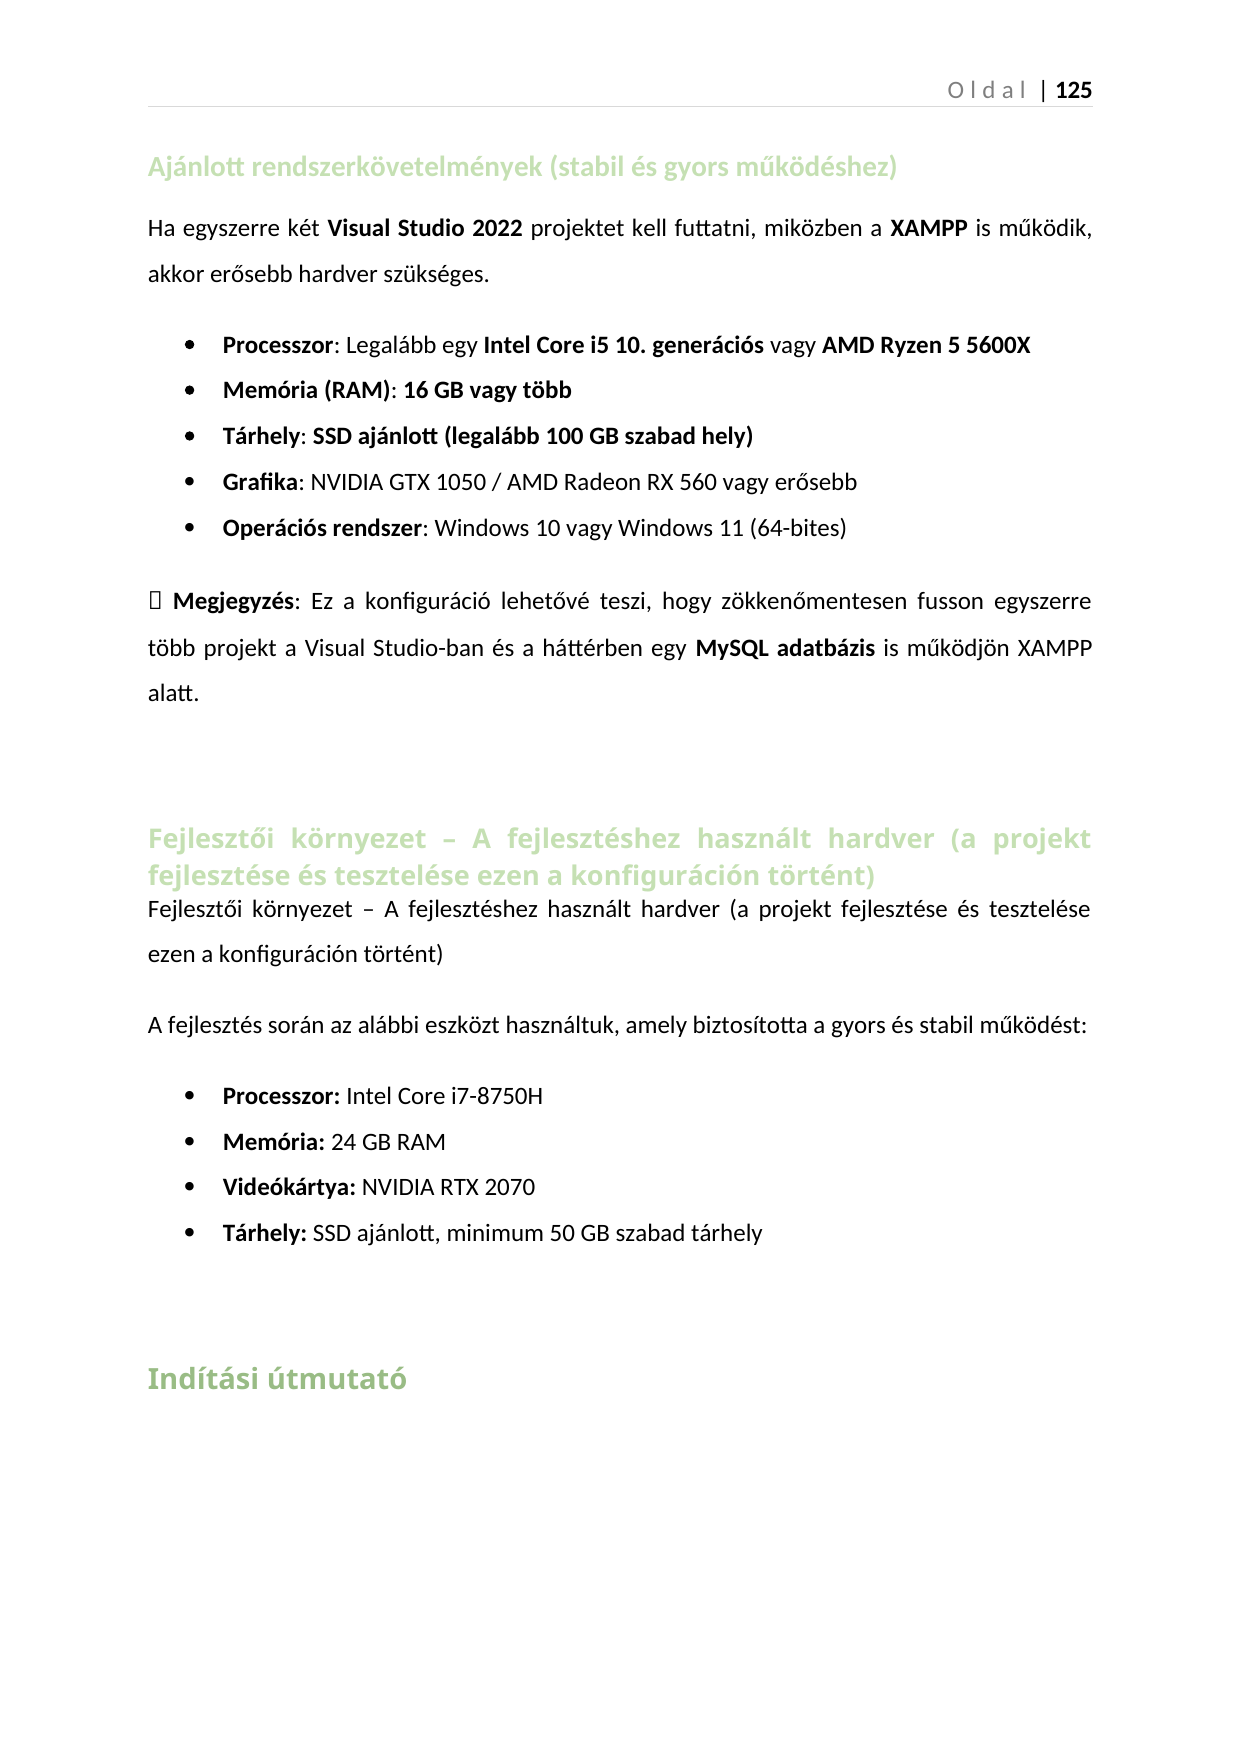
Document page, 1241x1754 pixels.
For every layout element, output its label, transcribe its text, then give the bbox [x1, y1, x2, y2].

list Tárhely: SSD ajánlott (legalább 100 GB szabad hely) [185, 420, 1093, 451]
list Memória (RAM): 16 GB vagy több [185, 375, 1093, 405]
subtitle Indítási útmutató [148, 1359, 1093, 1398]
list Grafika: NVIDIA GTX 1050 / AMD Radeon RX 560 vagy erősebb [185, 466, 1093, 497]
subtitle Fejlesztői környezet – A fejlesztéshez használt hardver (a projekt fejlesztése és tesztelése ezen a konfiguráción történt) [148, 819, 1093, 893]
list Operációs rendszer: Windows 10 vagy Windows 11 (64-bites) [185, 512, 1093, 542]
text Fejlesztői környezet – A fejlesztéshez használt hardver (a projekt fejlesztése és tesztelése ezen a konfiguráción történt) [148, 893, 1093, 969]
list Processzor: Intel Core i7-8750H [185, 1080, 1093, 1111]
text A fejlesztés során az alábbi eszközt használtuk, amely biztosította a gyors és stabil működést: [148, 1009, 1093, 1040]
list Tárhely: SSD ajánlott, minimum 50 GB szabad tárhely [185, 1217, 1093, 1248]
list Processzor: Legalább egy Intel Core i5 10. generációs vagy AMD Ryzen 5 5600X [185, 329, 1093, 359]
text 🔹 Megjegyzés: Ez a konfiguráció lehetővé teszi, hogy zökkenőmentesen fusson egyszerre több projekt a Visual Studio-ban és a háttérben egy MySQL adatbázis is működjön XAMPP alatt. [148, 583, 1093, 708]
list Memória: 24 GB RAM [185, 1126, 1093, 1156]
text Ha egyszerre két Visual Studio 2022 projektet kell futtatni, miközben a XAMPP is működik, akkor erősebb hardver szükséges. [148, 212, 1093, 289]
list Videókártya: NVIDIA RTX 2070 [185, 1171, 1093, 1202]
subtitle Ajánlott rendszerkövetelmények (stabil és gyors működéshez) [148, 148, 1093, 183]
